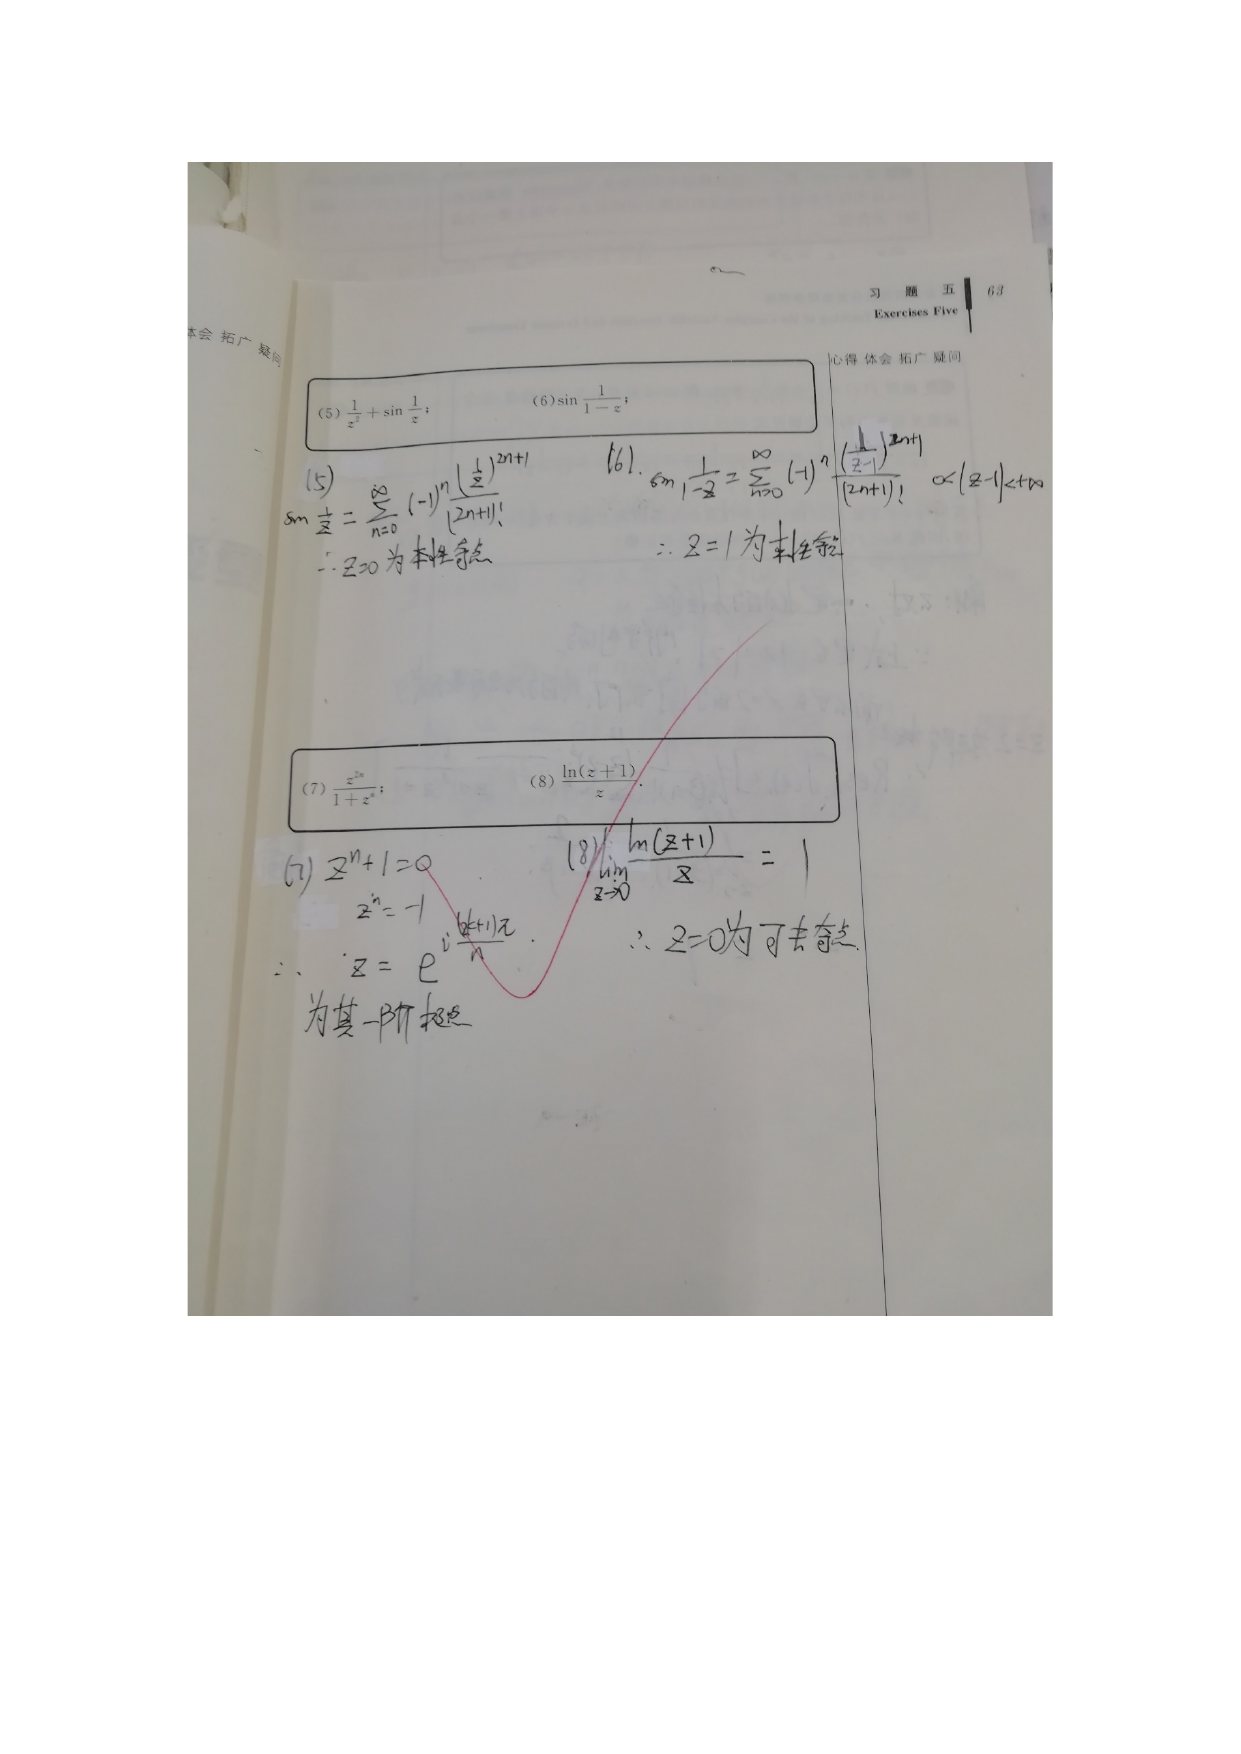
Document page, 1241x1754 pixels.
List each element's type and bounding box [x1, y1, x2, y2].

picture [187, 162, 1053, 1316]
